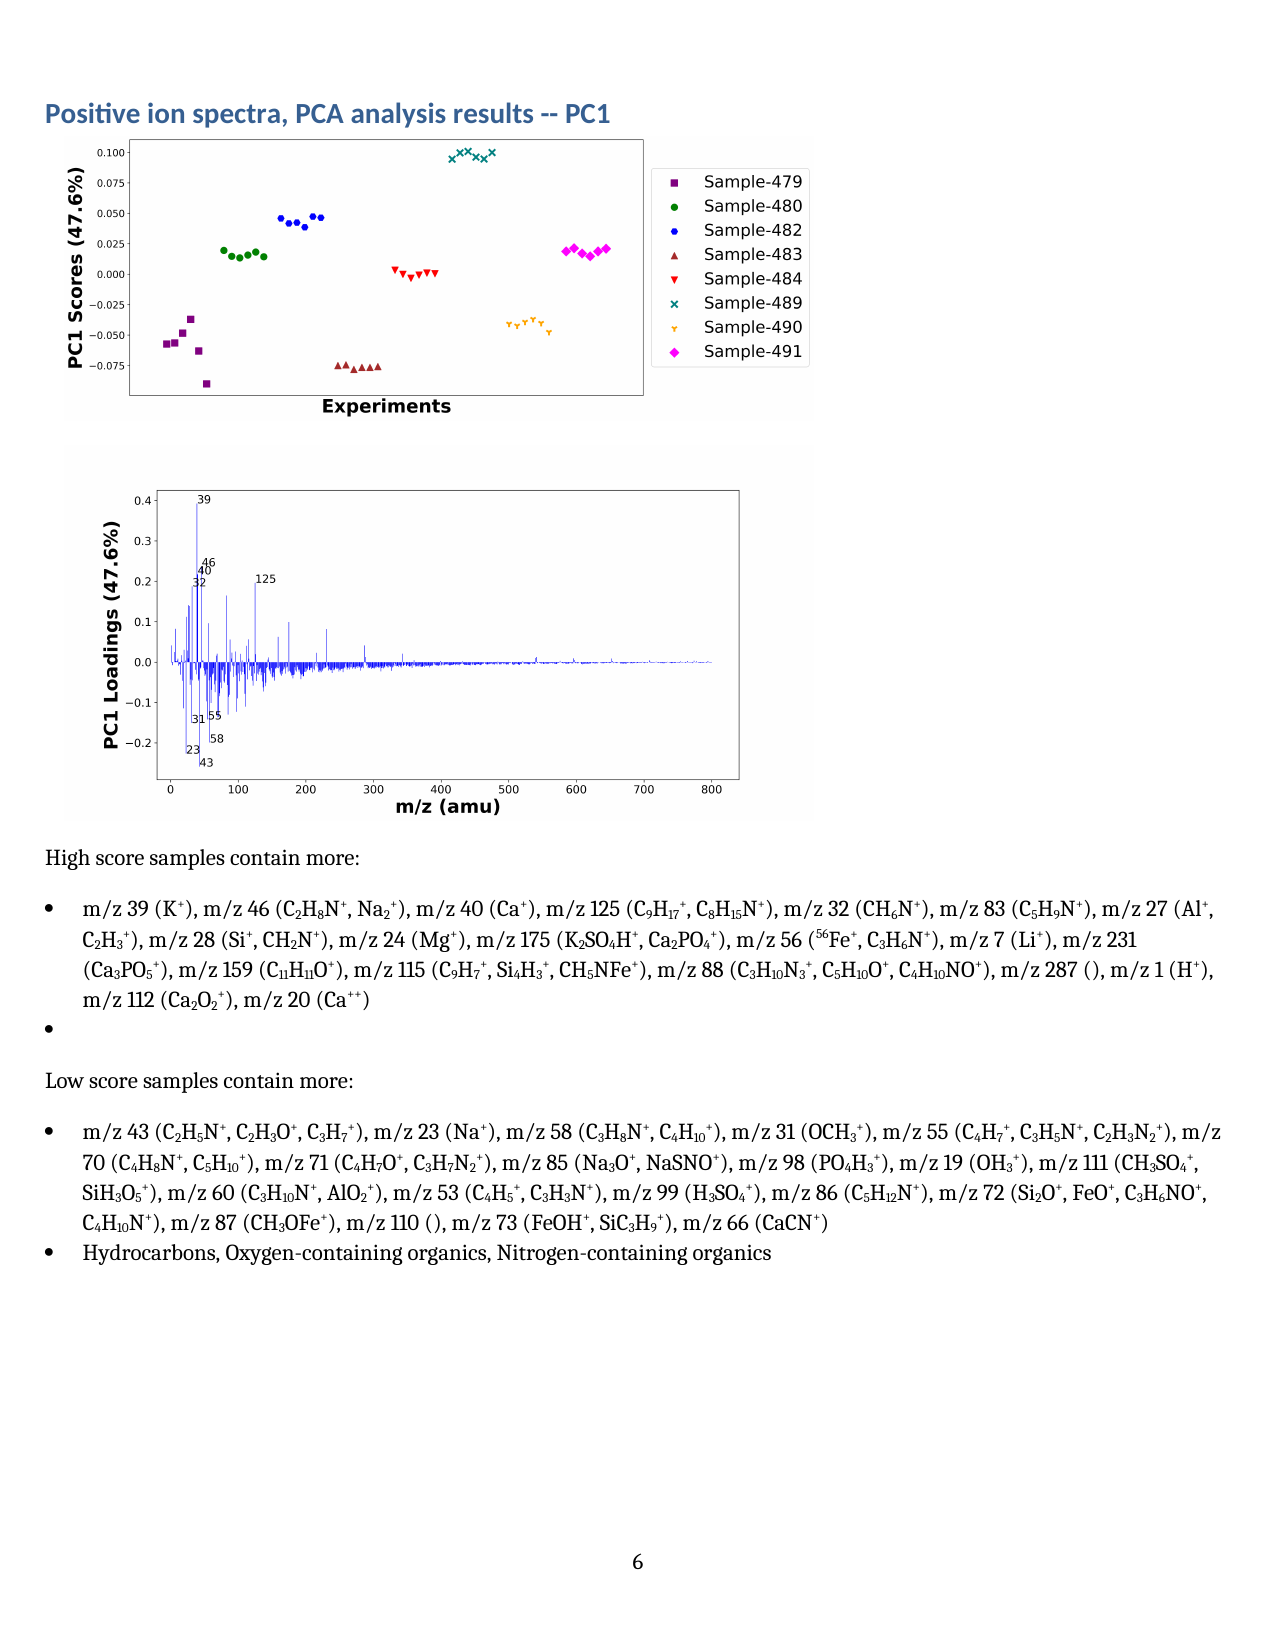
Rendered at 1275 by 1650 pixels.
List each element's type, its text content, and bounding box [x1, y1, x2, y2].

picture [63, 445, 814, 821]
text High score samples contain more: [45, 845, 1230, 871]
list m/z 39 (K+), m/z 46 (C2H8N+, Na2+), m/z 40 (Ca+), m/z 125 (C9H17+, C8H15N+), m/z 32 (CH6N+), m/z 83 (C5H9N+), m/z 27 (Al+, C2H3+), m/z 28 (Si+, CH2N+), m/z 24 (Mg+), m/z 175 (K2SO4H+, Ca2PO4+), m/z 56 (56Fe+, C3H6N+), m/z 7 (Li+), m/z 231 (Ca3PO5+), m/z 159 (C11H11O+), m/z 115 (C9H7+, Si4H3+, CH5NFe+), m/z 88 (C3H10N3+, C5H10O+, C4H10NO+), m/z 287 (), m/z 1 (H+), m/z 112 (Ca2O2+), m/z 20 (Ca++) [45, 896, 1230, 1013]
text Low score samples contain more: [45, 1068, 1230, 1094]
list Hydrocarbons, Oxygen-containing organics, Nitrogen-containing organics [45, 1240, 1230, 1266]
list m/z 43 (C2H5N+, C2H3O+, C3H7+), m/z 23 (Na+), m/z 58 (C3H8N+, C4H10+), m/z 31 (OCH3+), m/z 55 (C4H7+, C3H5N+, C2H3N2+), m/z 70 (C4H8N+, C5H10+), m/z 71 (C4H7O+, C3H7N2+), m/z 85 (Na3O+, NaSNO+), m/z 98 (PO4H3+), m/z 19 (OH3+), m/z 111 (CH3SO4+, SiH3O5+), m/z 60 (C3H10N+, AlO2+), m/z 53 (C4H5+, C3H3N+), m/z 99 (H3SO4+), m/z 86 (C5H12N+), m/z 72 (Si2O+, FeO+, C3H6NO+, C4H10N+), m/z 87 (CH3OFe+), m/z 110 (), m/z 73 (FeOH+, SiC3H9+), m/z 66 (CaCN+) [45, 1119, 1230, 1236]
subtitle Positive ion spectra, PCA analysis results -- PC1 [45, 95, 1230, 131]
picture [63, 136, 814, 421]
